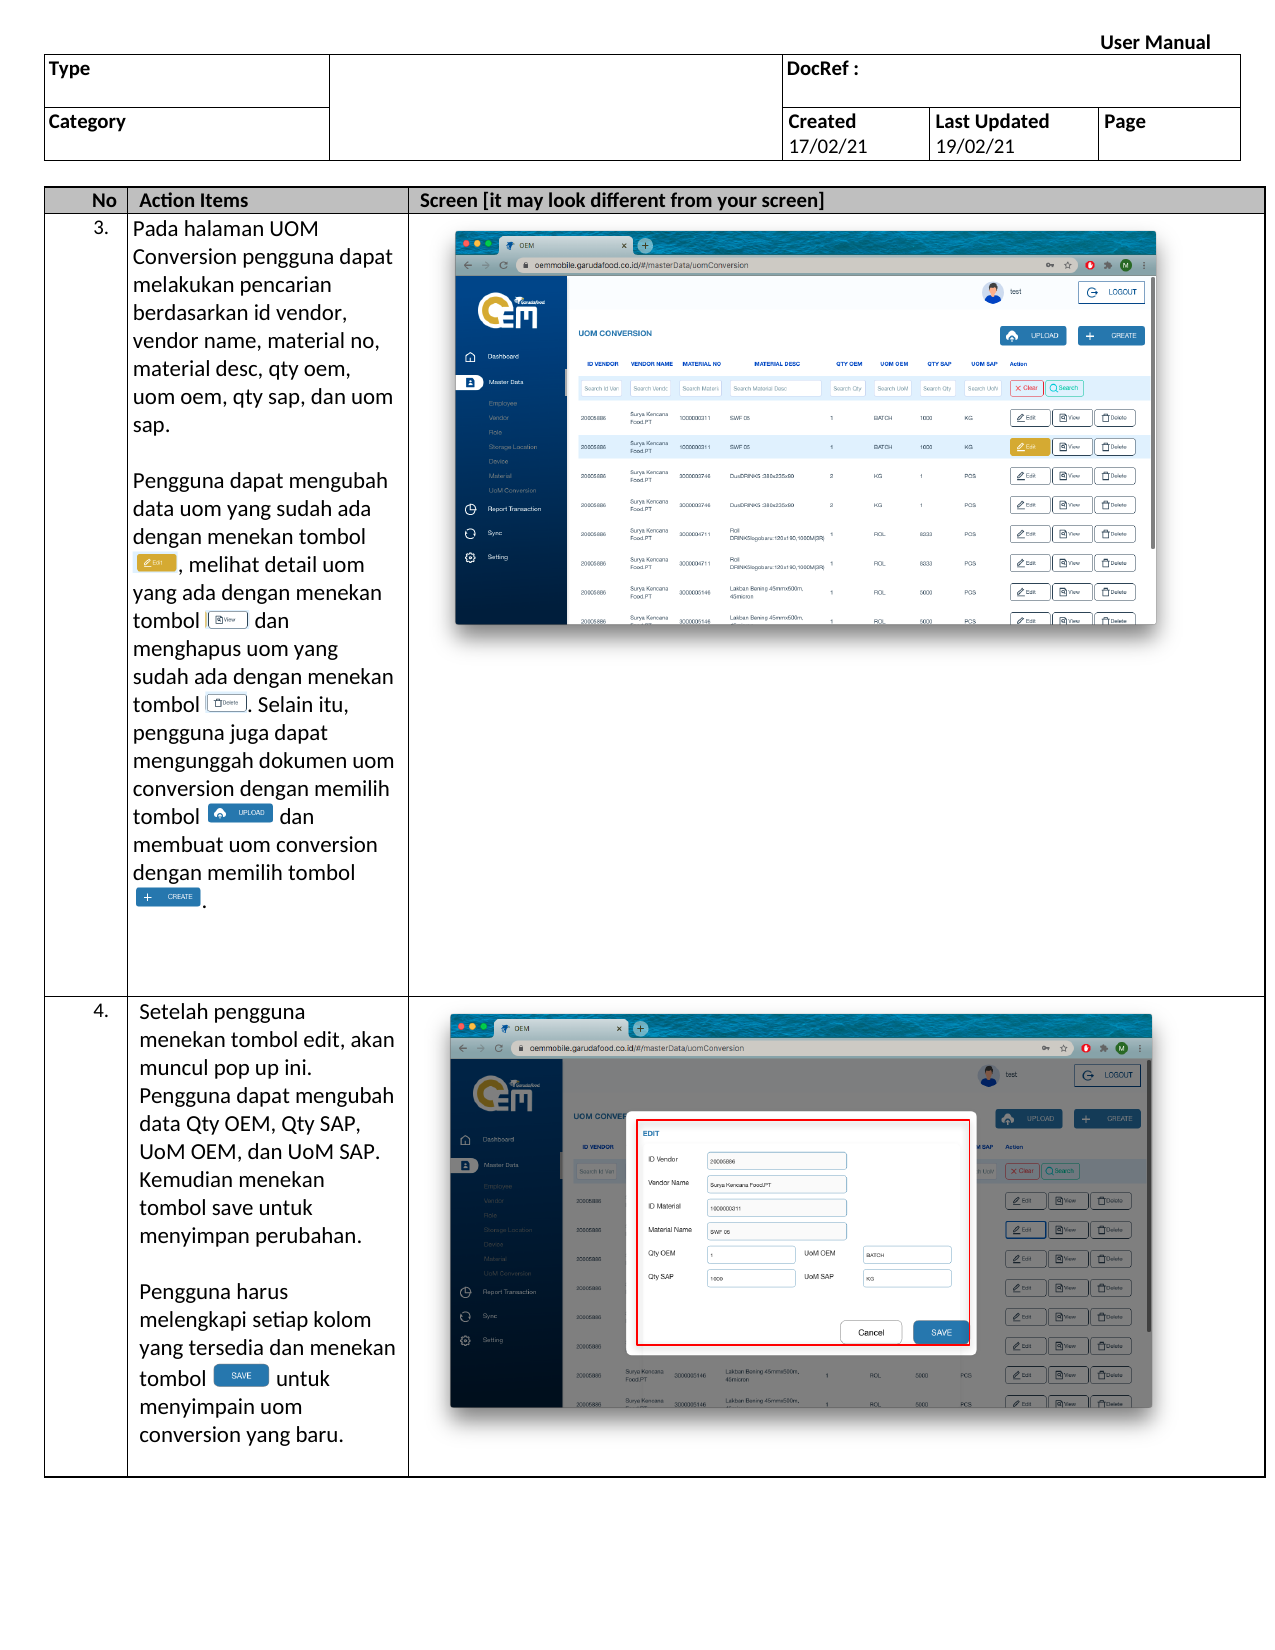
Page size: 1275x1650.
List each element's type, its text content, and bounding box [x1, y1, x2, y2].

table_cell [409, 997, 1264, 1476]
table_cell Pada halaman UOM Conversion pengguna dapat melakukan pencarian berdasarkan id vendor, vendor name, material no, material desc, qty oem, uom oem, qty sap, dan uom sap. Pengguna dapat mengubah data uom yang sudah ada dengan menekan tombol , melihat detail uom yang ada dengan menekan tombol dan menghapus uom yang sudah ada dengan menekan tombol . Selain itu, pengguna juga dapat mengunggah dokumen uom conversion dengan memilih tombol dan membuat uom conversion dengan memilih tombol . [128, 214, 408, 996]
table_header No [45, 188, 127, 213]
picture [211, 1361, 271, 1387]
picture [205, 610, 250, 629]
picture [132, 550, 178, 573]
table_cell Setelah pengguna menekan tombol edit, akan muncul pop up ini. Pengguna dapat mengubah data Qty OEM, Qty SAP, UoM OEM, dan UoM SAP. Kemudian menekan tombol save untuk menyimpan perubahan. Pengguna harus melengkapi setiap kolom yang tersedia dan menekan tombol untuk menyimpain uom conversion yang baru. [128, 997, 408, 1476]
picture [424, 213, 1187, 669]
table_header Screen [it may look different from your screen] [409, 188, 1264, 213]
picture [205, 802, 274, 825]
picture [132, 886, 202, 909]
picture [205, 691, 247, 713]
table_header Action Items [128, 188, 408, 213]
table_cell 03 [45, 214, 127, 996]
table_cell [409, 214, 1264, 996]
picture [419, 996, 1183, 1452]
table_cell [45, 997, 127, 1476]
